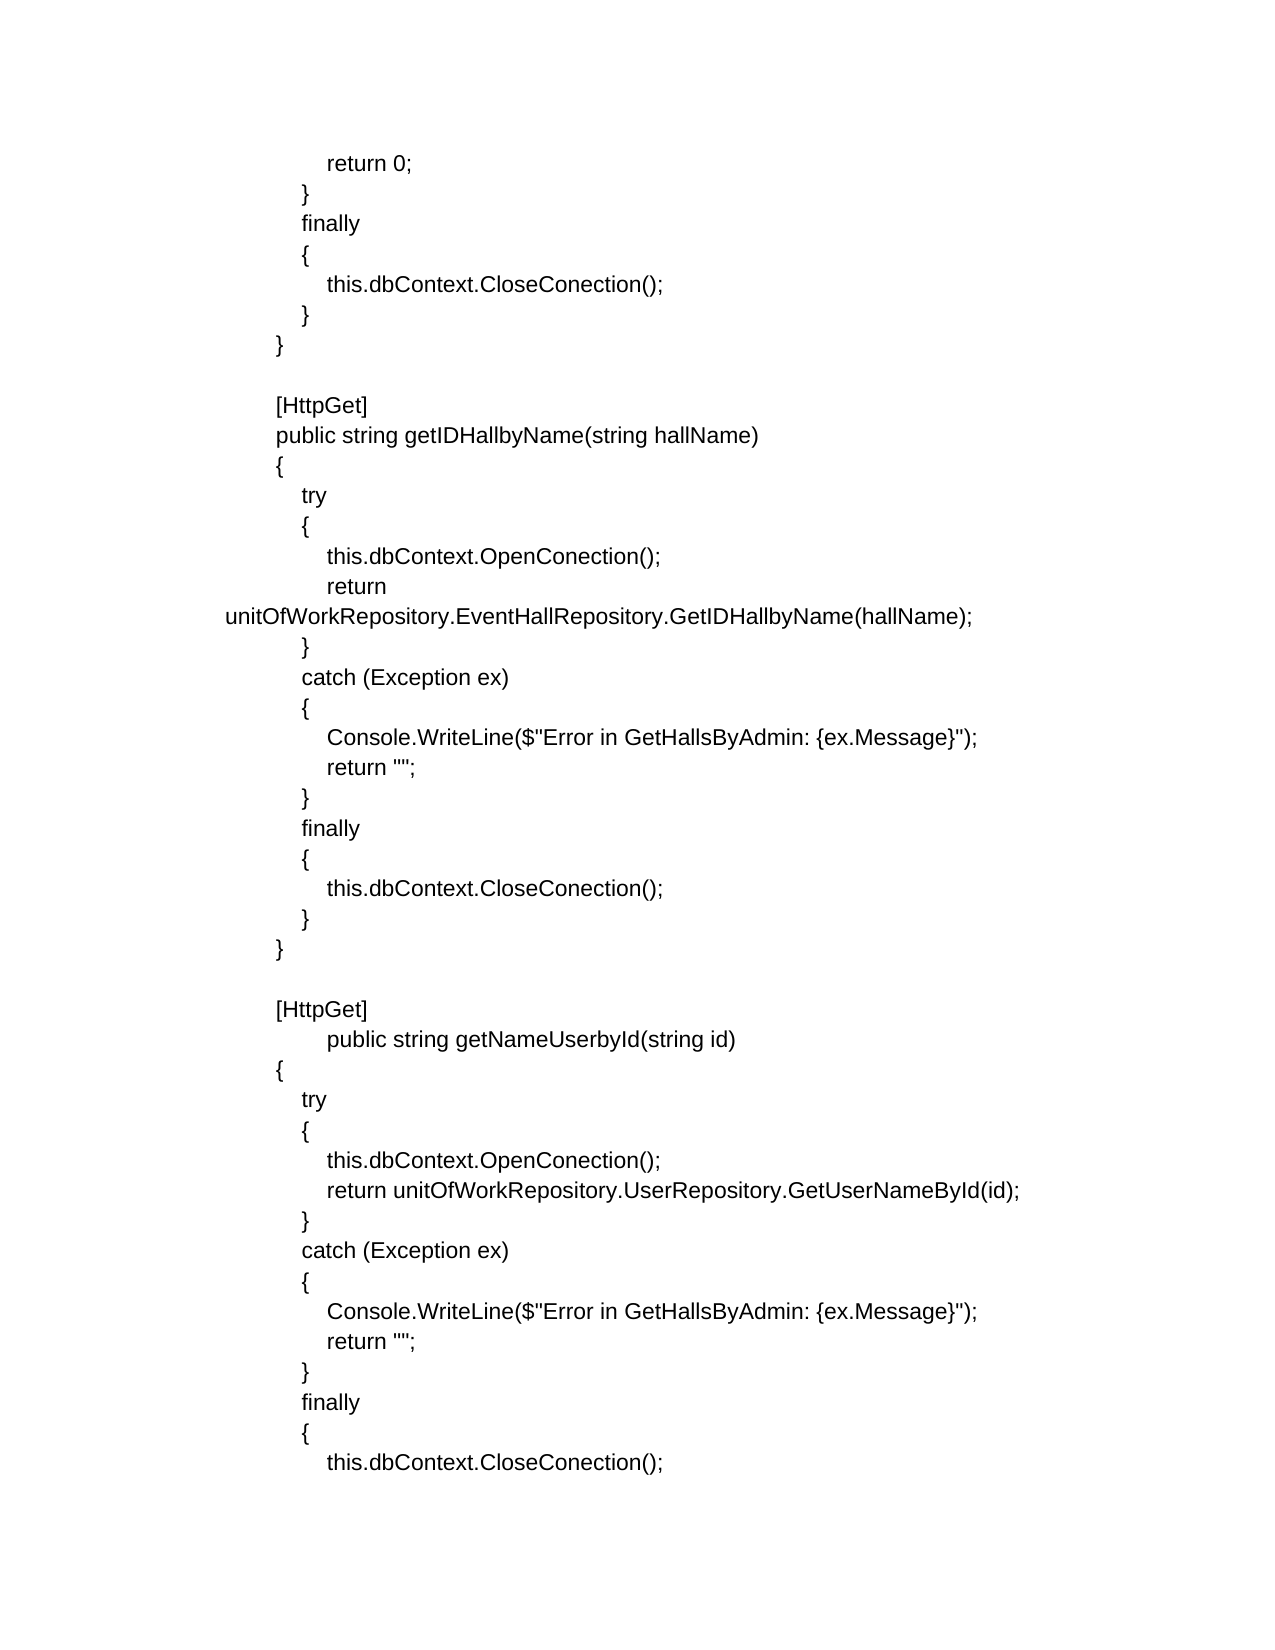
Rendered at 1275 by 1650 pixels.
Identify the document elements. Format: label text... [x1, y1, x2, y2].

text { [225, 1268, 1125, 1294]
text [HttpGet] [225, 996, 1125, 1022]
text this.dbContext.OpenConection(); [225, 543, 1125, 569]
text } [225, 633, 1125, 660]
text } [225, 301, 1125, 327]
text try [225, 482, 1125, 509]
text return unitOfWorkRepository.UserRepository.GetUserNameById(id); [225, 1177, 1125, 1203]
text } [225, 1207, 1125, 1234]
text } [225, 180, 1125, 207]
text [HttpGet] [225, 392, 1125, 418]
text return 0; [225, 150, 1125, 176]
text finally [225, 814, 1125, 841]
text return ""; [225, 754, 1125, 781]
text { [225, 1419, 1125, 1445]
text this.dbContext.OpenConection(); [225, 1147, 1125, 1173]
text Console.WriteLine($"Error in GetHallsByAdmin: {ex.Message}"); [225, 724, 1125, 750]
text { [225, 694, 1125, 720]
text return ""; [225, 1328, 1125, 1354]
text } [225, 331, 1125, 358]
text public string getNameUserbyId(string id) [225, 1026, 1125, 1052]
text } [225, 1358, 1125, 1385]
text finally [225, 1388, 1125, 1415]
text catch (Exception ex) [225, 663, 1125, 690]
text Console.WriteLine($"Error in GetHallsByAdmin: {ex.Message}"); [225, 1298, 1125, 1324]
text this.dbContext.CloseConection(); [225, 1449, 1125, 1475]
text this.dbContext.CloseConection(); [225, 271, 1125, 297]
text } [225, 905, 1125, 932]
text { [225, 1117, 1125, 1143]
text } [225, 784, 1125, 811]
text public string getIDHallbyName(string hallName) [225, 422, 1125, 448]
text finally [225, 210, 1125, 237]
text { [225, 512, 1125, 539]
text this.dbContext.CloseConection(); [225, 875, 1125, 901]
text } [225, 935, 1125, 962]
text { [225, 1056, 1125, 1083]
text { [225, 845, 1125, 871]
text return unitOfWorkRepository.EventHallRepository.GetIDHallbyName(hallName); [225, 573, 1125, 629]
text catch (Exception ex) [225, 1237, 1125, 1264]
text try [225, 1086, 1125, 1113]
text { [225, 241, 1125, 267]
text { [225, 452, 1125, 478]
